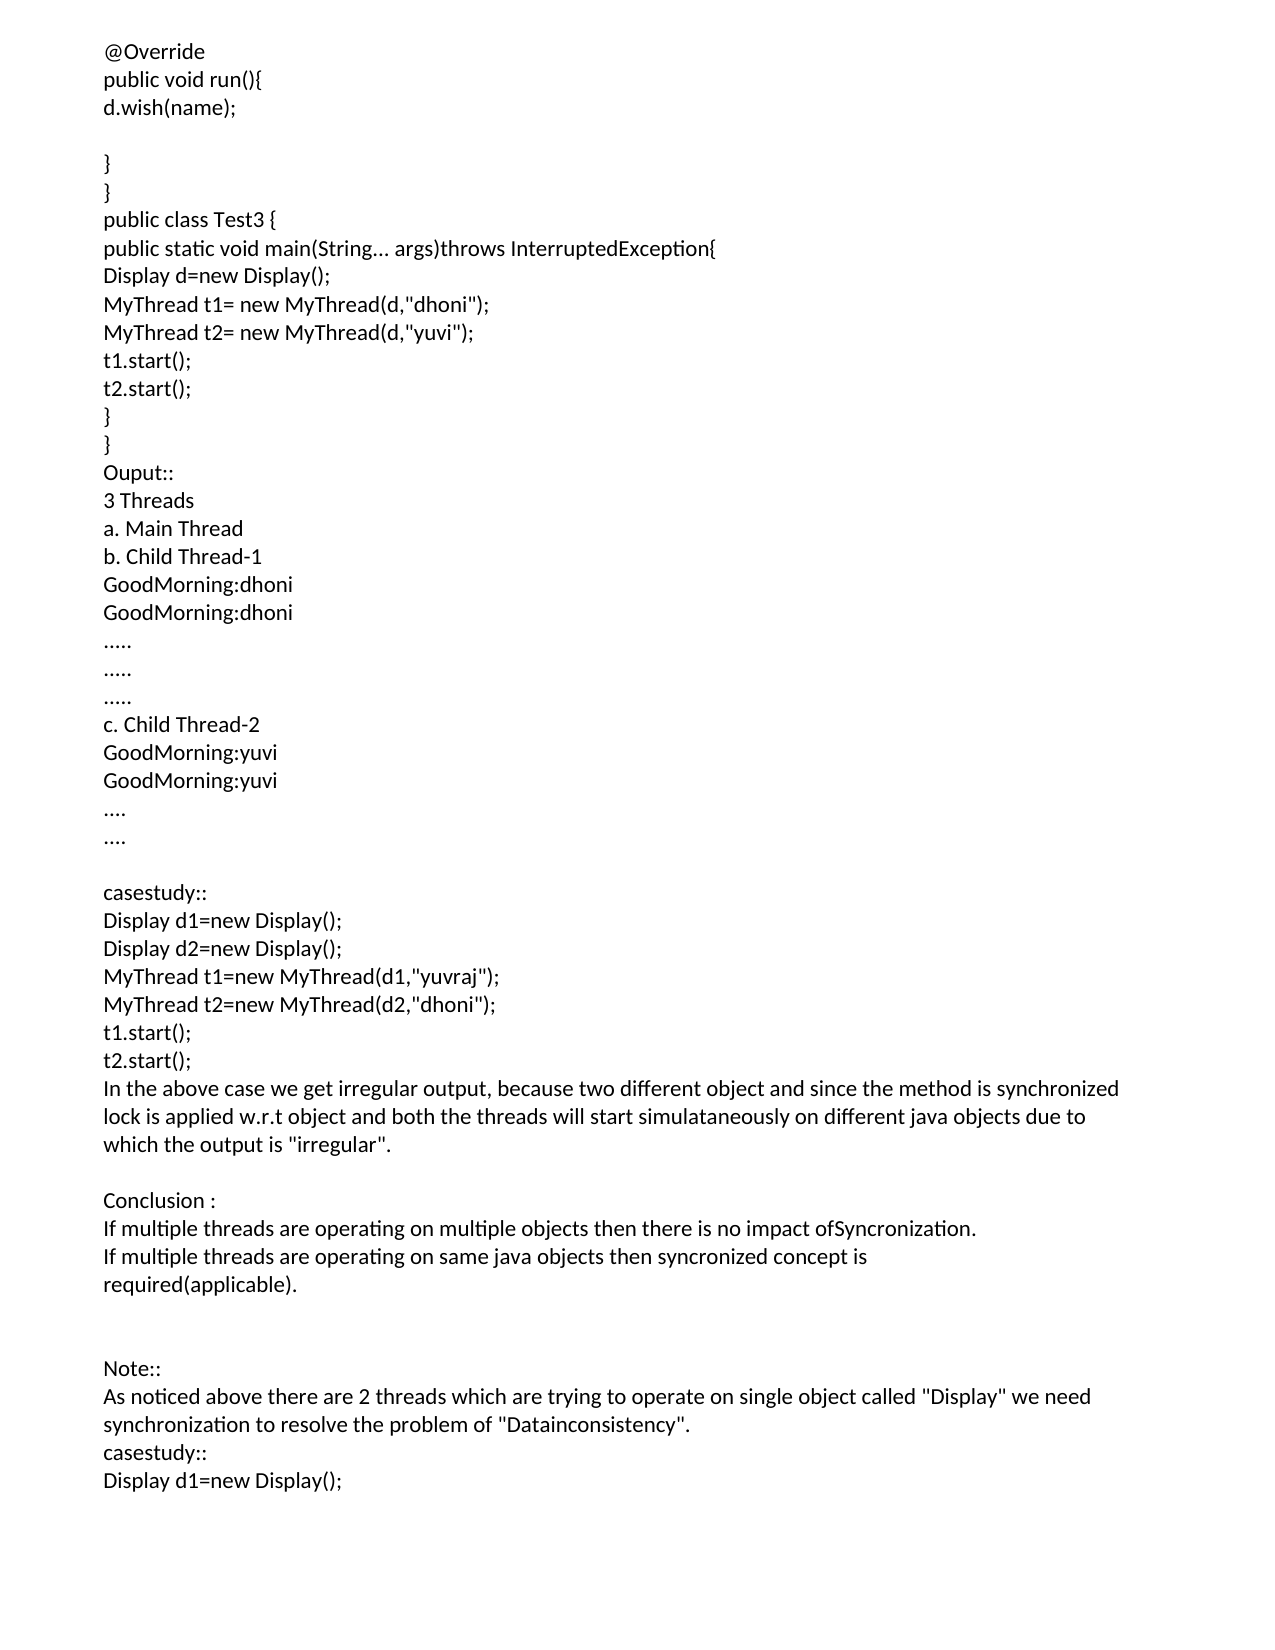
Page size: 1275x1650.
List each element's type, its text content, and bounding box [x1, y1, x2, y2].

text } [103, 178, 1125, 206]
text d.wish(name); [103, 93, 1125, 122]
text } [103, 430, 1125, 458]
text Note:: [103, 1354, 1125, 1382]
text GoodMorning:yuvi [103, 738, 1125, 766]
text public class Test3 { [103, 206, 1125, 234]
text .... [103, 794, 1125, 822]
text } [103, 149, 1125, 178]
text } [103, 402, 1125, 430]
text MyThread t2= new MyThread(d,"yuvi"); [103, 318, 1125, 346]
text t2.start(); [103, 374, 1125, 402]
text If multiple threads are operating on multiple objects then there is no impact ofSyncronization. [103, 1214, 1125, 1242]
text Display d2=new Display(); [103, 934, 1125, 962]
text ..... [103, 682, 1125, 710]
text required(applicable). [103, 1270, 1125, 1298]
text ..... [103, 626, 1125, 654]
text In the above case we get irregular output, because two different object and since the method is synchronized lock is applied w.r.t object and both the threads will start simulataneously on different java objects due to which the output is "irregular". [103, 1074, 1125, 1158]
text Ouput:: [103, 458, 1125, 486]
text GoodMorning:yuvi [103, 766, 1125, 794]
text Display d=new Display(); [103, 262, 1125, 290]
text GoodMorning:dhoni [103, 570, 1125, 598]
text a. Main Thread [103, 514, 1125, 542]
text casestudy:: [103, 878, 1125, 906]
text @Override [103, 37, 1125, 66]
text 3 Threads [103, 486, 1125, 514]
text t1.start(); [103, 346, 1125, 374]
text public static void main(String... args)throws InterruptedException{ [103, 234, 1125, 262]
text MyThread t1= new MyThread(d,"dhoni"); [103, 290, 1125, 318]
text b. Child Thread-1 [103, 542, 1125, 570]
text ..... [103, 654, 1125, 682]
text Display d1=new Display(); [103, 906, 1125, 934]
text c. Child Thread-2 [103, 710, 1125, 738]
text t1.start(); [103, 1018, 1125, 1046]
text .... [103, 822, 1125, 850]
text casestudy:: [103, 1438, 1125, 1467]
text As noticed above there are 2 threads which are trying to operate on single object called "Display" we need synchronization to resolve the problem of "Datainconsistency". [103, 1382, 1125, 1438]
text public void run(){ [103, 66, 1125, 93]
text MyThread t1=new MyThread(d1,"yuvraj"); [103, 962, 1125, 990]
text MyThread t2=new MyThread(d2,"dhoni"); [103, 990, 1125, 1018]
text Display d1=new Display(); [103, 1467, 1125, 1494]
text Conclusion : [103, 1186, 1125, 1214]
text If multiple threads are operating on same java objects then syncronized concept is [103, 1242, 1125, 1270]
text GoodMorning:dhoni [103, 598, 1125, 626]
text t2.start(); [103, 1046, 1125, 1074]
